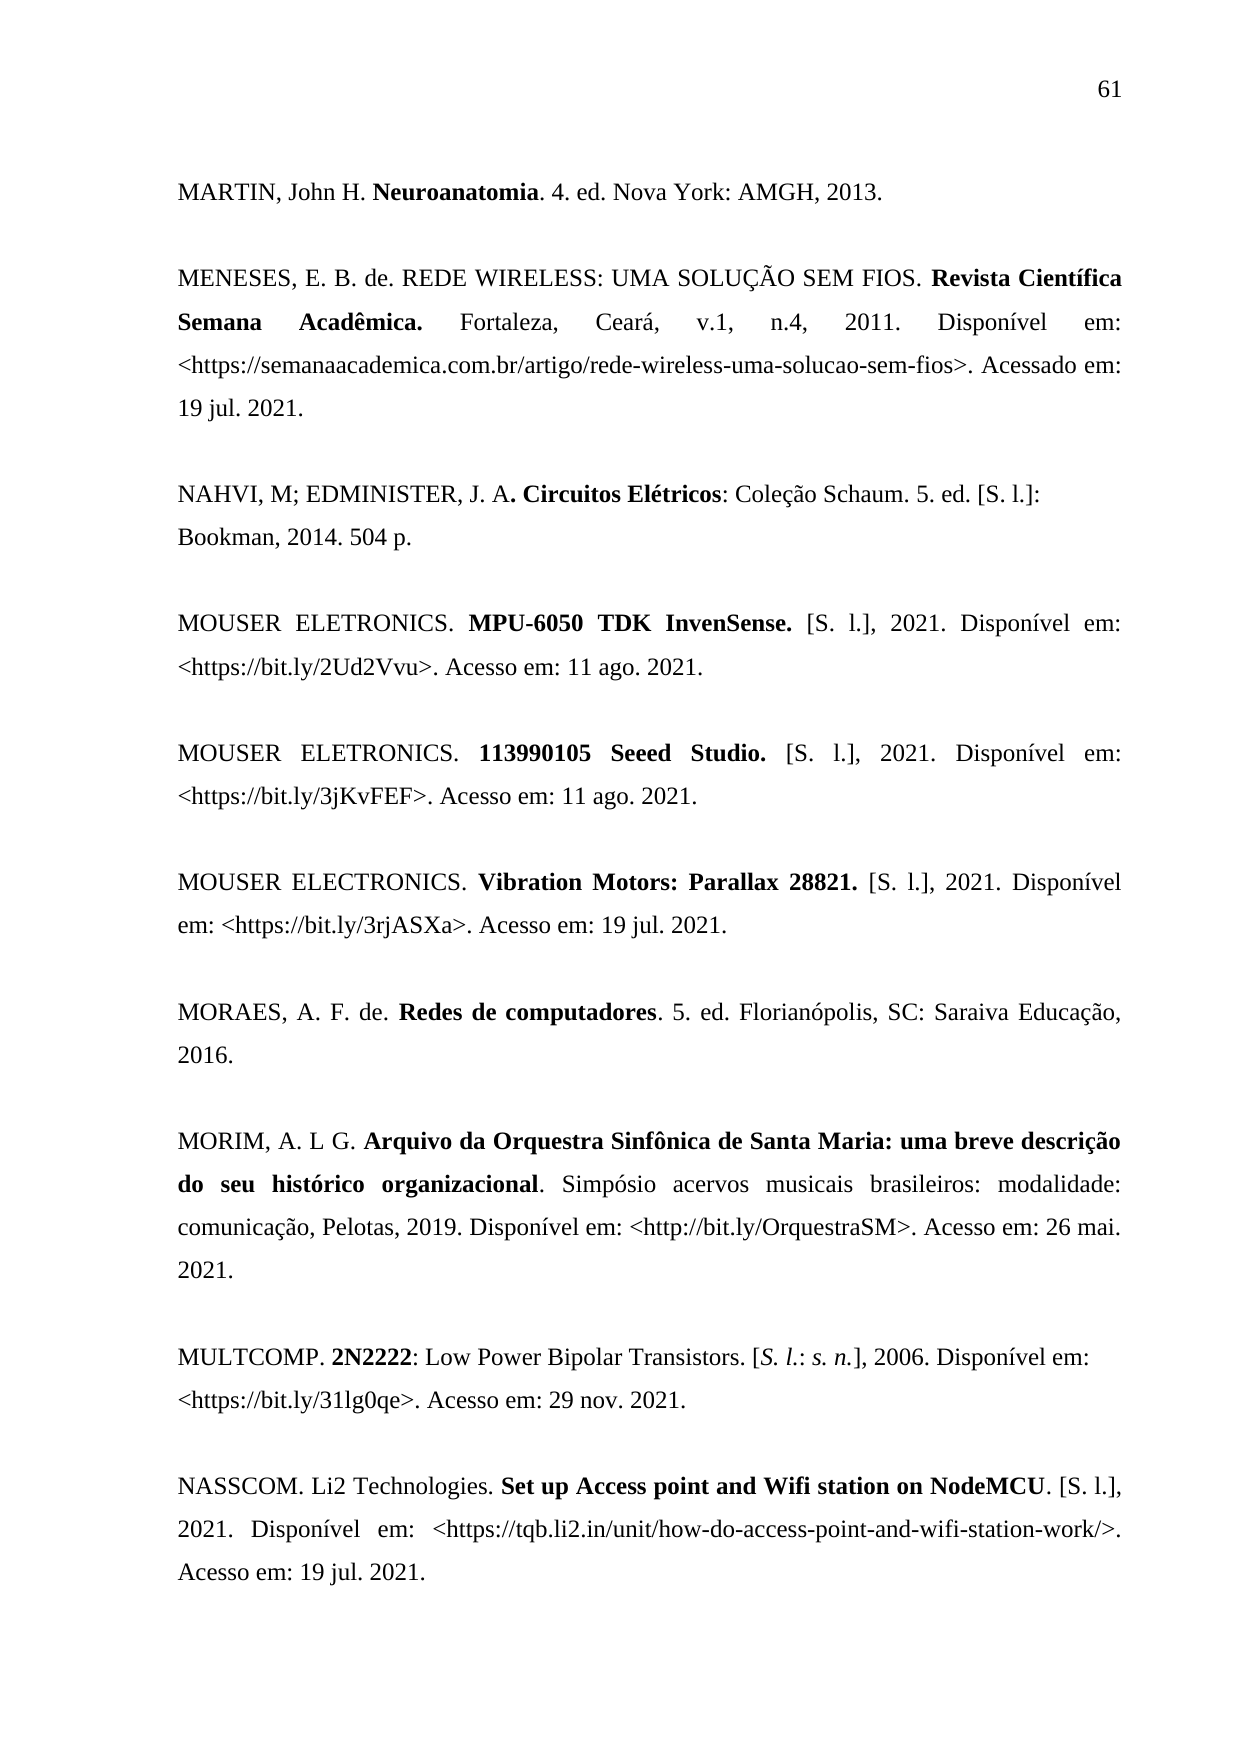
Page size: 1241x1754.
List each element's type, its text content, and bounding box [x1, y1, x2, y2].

text MARTIN, John H. Neuroanatomia. 4. ed. Nova York: AMGH, 2013. [177, 177, 1122, 206]
text MOUSER ELETRONICS. 113990105 Seeed Studio. [S. l.], 2021. Disponível em: <https://bit.ly/3jKvFEF>. Acesso em: 11 ago. 2021. [177, 738, 1122, 810]
text NASSCOM. Li2 Technologies. Set up Access point and Wifi station on NodeMCU. [S. l.], 2021. Disponível em: <https://tqb.li2.in/unit/how-do-access-point-and-wifi-station-work/>. Acesso em: 19 jul. 2021. [177, 1471, 1122, 1586]
text MOUSER ELETRONICS. MPU-6050 TDK InvenSense. [S. l.], 2021. Disponível em: <https://bit.ly/2Ud2Vvu>. Acesso em: 11 ago. 2021. [177, 608, 1122, 680]
text MOUSER ELECTRONICS. Vibration Motors: Parallax 28821. [S. l.], 2021. Disponível em: <https://bit.ly/3rjASXa>. Acesso em: 19 jul. 2021. [177, 867, 1122, 939]
text MORIM, A. L G. Arquivo da Orquestra Sinfônica de Santa Maria: uma breve descrição do seu histórico organizacional. Simpósio acervos musicais brasileiros: modalidade: comunicação, Pelotas, 2019. Disponível em: <http://bit.ly/OrquestraSM>. Acesso em: 26 mai. 2021. [177, 1126, 1122, 1284]
text NAHVI, M; EDMINISTER, J. A. Circuitos Elétricos: Coleção Schaum. 5. ed. [S. l.]: ‎ Bookman, 2014. 504 p. [177, 479, 1122, 551]
text MORAES, A. F. de. Redes de computadores. 5. ed. Florianópolis, SC: Saraiva Educação, 2016. [177, 997, 1122, 1068]
text MULTCOMP. 2N2222: Low Power Bipolar Transistors. [S. l.: s. n.], 2006. Disponível em: <https://bit.ly/31lg0qe>. Acesso em: 29 nov. 2021. [177, 1342, 1122, 1413]
text MENESES, E. B. de. REDE WIRELESS: UMA SOLUÇÃO SEM FIOS. Revista Científica Semana Acadêmica. Fortaleza, Ceará, v.1, n.4, 2011. Disponível em: <https://semanaacademica.com.br/artigo/rede-wireless-uma-solucao-sem-fios>. Acessado em: 19 jul. 2021. [177, 263, 1122, 422]
